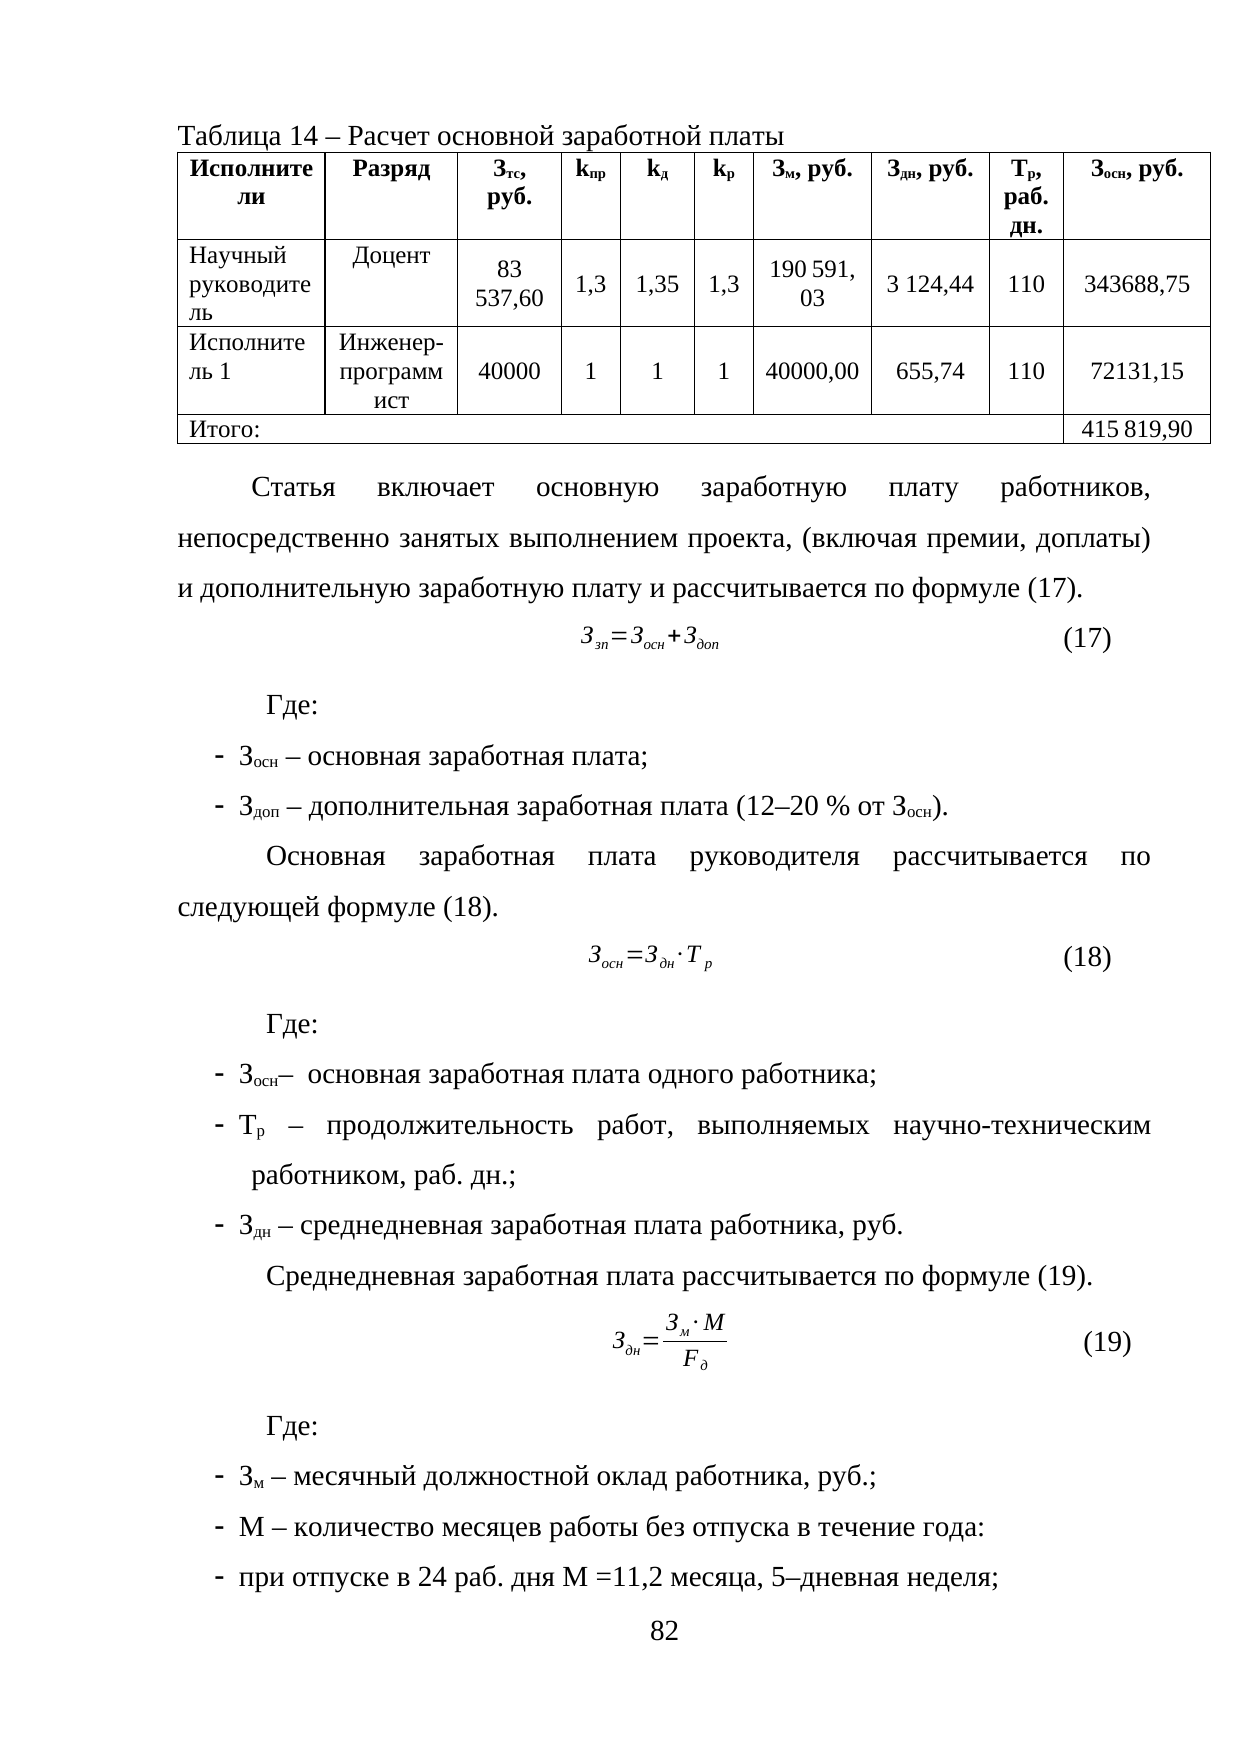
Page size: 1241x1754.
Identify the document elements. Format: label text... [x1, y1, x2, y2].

text Таблица 14 – Расчет основной заработной платы [177, 118, 1152, 152]
list М – количество месяцев работы без отпуска в течение года: [214, 1509, 1152, 1542]
list Зосн – основная заработная плата; [214, 738, 1152, 771]
text Основная заработная плата руководителя рассчитывается по следующей формуле (18). [177, 838, 1152, 922]
table_header Исполнители [178, 153, 324, 239]
list Тр – продолжительность работ, выполняемых научно-техническим работником, раб. дн.; [214, 1107, 1152, 1191]
table_cell Исполнитель 1 [178, 327, 324, 413]
table_cell 655,74 [872, 327, 989, 413]
table_cell 343688,75 [1064, 240, 1210, 326]
list Зм – месячный должностной оклад работника, руб.; [214, 1458, 1152, 1492]
table_header kд [621, 153, 694, 239]
text Среднедневная заработная плата рассчитывается по формуле (19). [177, 1258, 1152, 1291]
table_header Зосн, руб. [1064, 153, 1210, 239]
table_cell Доцент [326, 240, 457, 326]
table_header kпр [562, 153, 620, 239]
text Где: [177, 687, 1152, 721]
table_cell 110 [990, 240, 1063, 326]
table_header kp [695, 153, 753, 239]
table_cell 415 819,90 [1064, 415, 1210, 443]
list при отпуске в 24 раб. дня М =11,2 месяца, 5–дневная неделя; [214, 1559, 1152, 1593]
table_cell 72131,15 [1064, 327, 1210, 413]
table_cell 83 537,60 [458, 240, 561, 326]
table_cell 190 591,03 [754, 240, 871, 326]
table_cell 1,35 [621, 240, 694, 326]
table_cell 40000,00 [754, 327, 871, 413]
table_header Зм, руб. [754, 153, 871, 239]
table_header Tp, раб. дн. [990, 153, 1063, 239]
text (17) [177, 620, 1152, 654]
table_cell 3 124,44 [872, 240, 989, 326]
text Статья включает основную заработную плату работников, непосредственно занятых выполнением проекта, (включая премии, доплаты) и дополнительную заработную плату и рассчитывается по формуле (17). [177, 469, 1152, 603]
table_cell 110 [990, 327, 1063, 413]
table_cell 1,3 [695, 240, 753, 326]
list Здн – среднедневная заработная плата работника, руб. [214, 1207, 1152, 1241]
table_cell 1 [695, 327, 753, 413]
text (18) [177, 939, 1152, 973]
table_cell Инженер-программист [326, 327, 457, 413]
table_cell 1 [621, 327, 694, 413]
text (19) [177, 1308, 1152, 1374]
table_header Здн, руб. [872, 153, 989, 239]
table_cell Научный руководитель [178, 240, 324, 326]
list Зосн– основная заработная плата одного работника; [214, 1056, 1152, 1090]
table_header Зтс, руб. [458, 153, 561, 239]
text Где: [177, 1408, 1152, 1442]
table_cell 1,3 [562, 240, 620, 326]
table_cell 1 [562, 327, 620, 413]
table_cell 40000 [458, 327, 561, 413]
list Здоп – дополнительная заработная плата (12–20 % от Зосн). [214, 788, 1152, 822]
table_cell Итого: [178, 415, 1063, 443]
table_header Разряд [326, 153, 457, 239]
text Где: [177, 1006, 1152, 1039]
